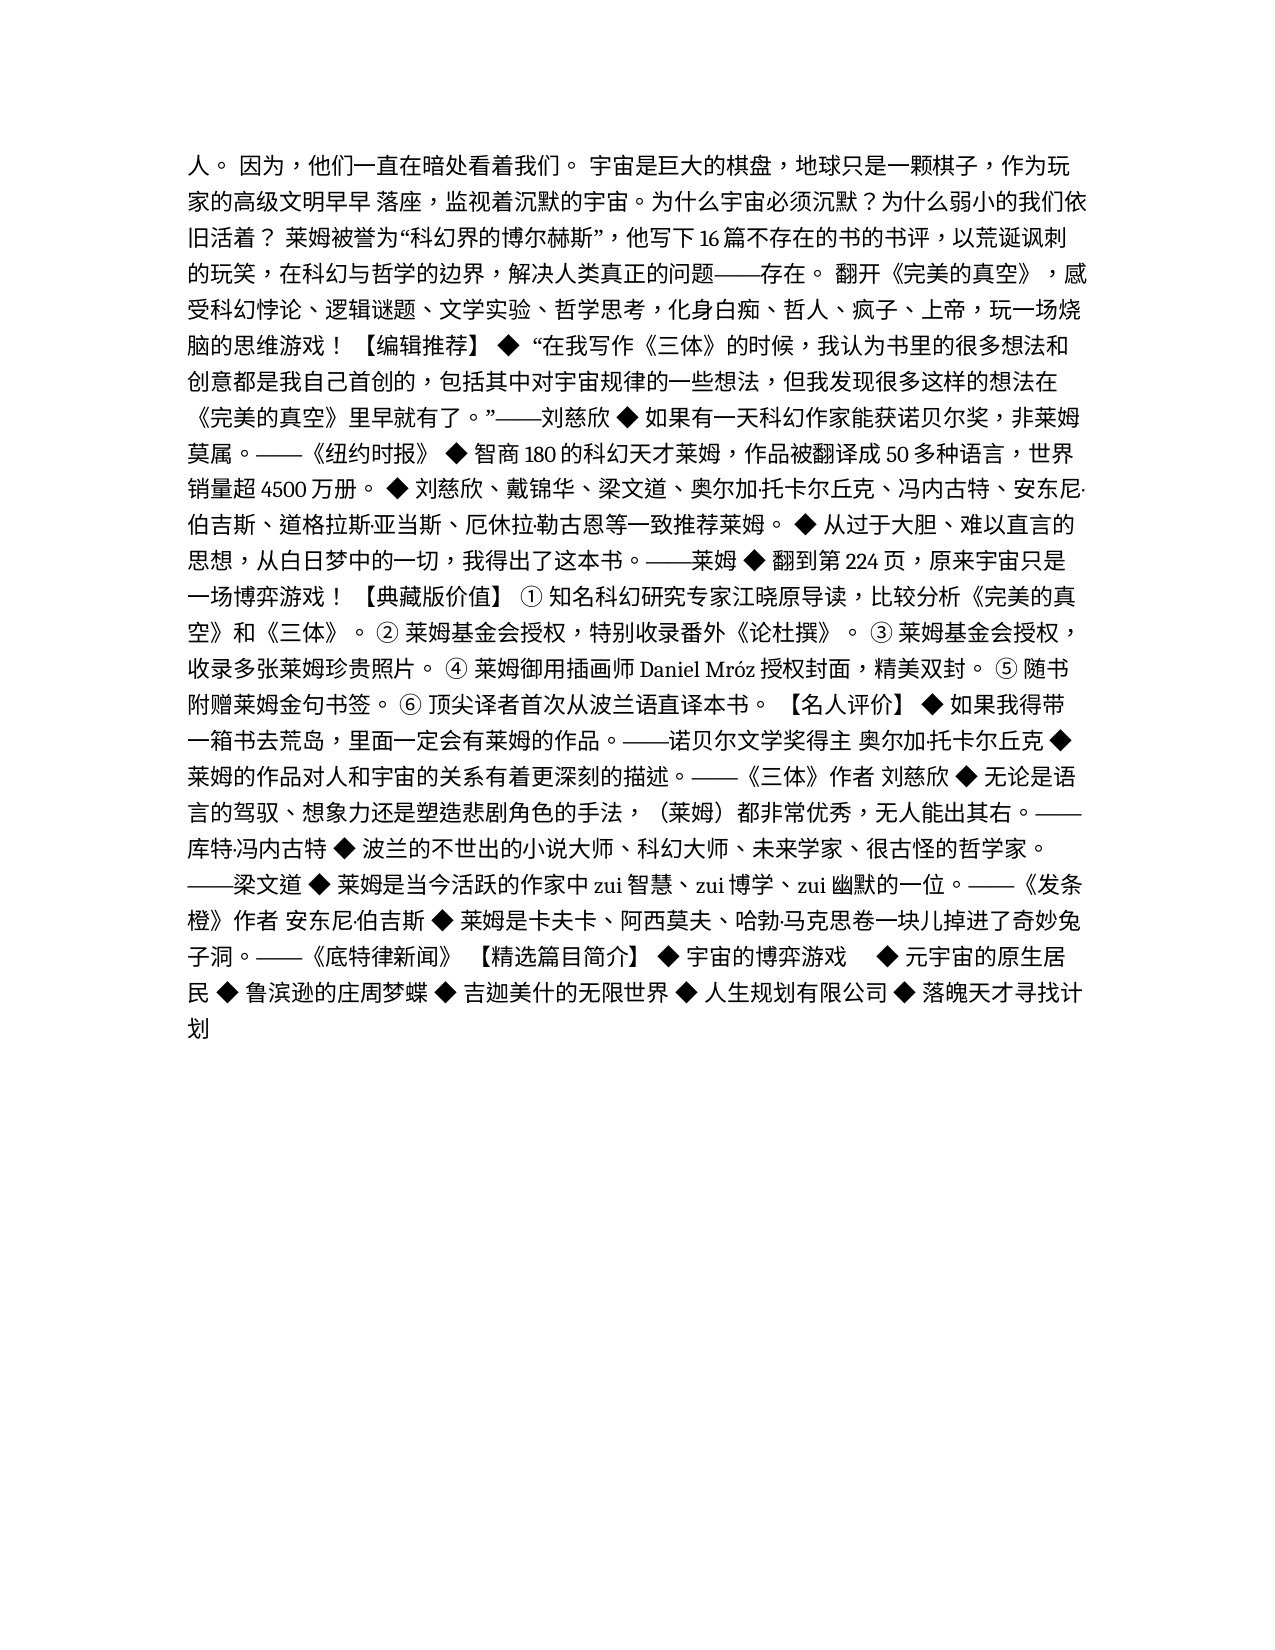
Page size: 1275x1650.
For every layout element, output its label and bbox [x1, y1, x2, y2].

text [187, 150, 1087, 1044]
